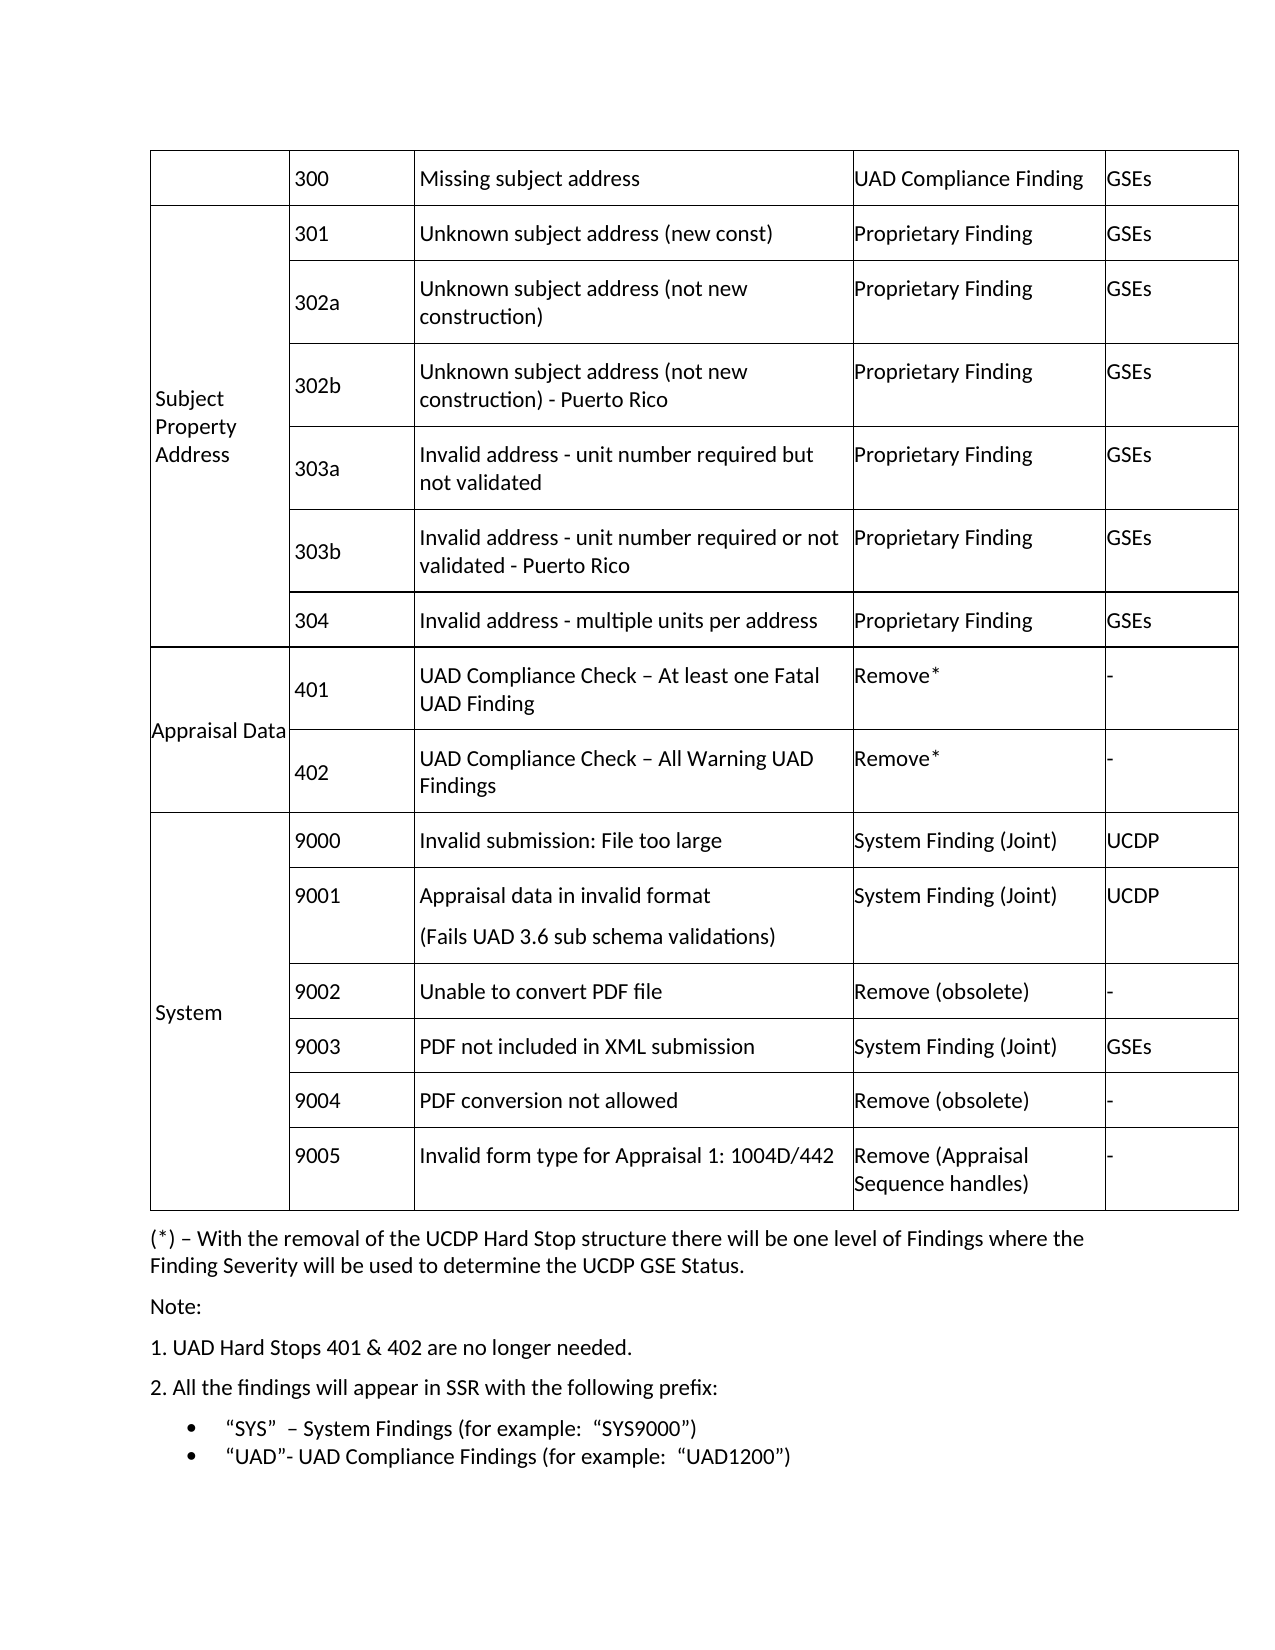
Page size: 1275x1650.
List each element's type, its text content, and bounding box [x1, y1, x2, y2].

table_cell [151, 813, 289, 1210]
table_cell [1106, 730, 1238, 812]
text 1. UAD Hard Stops 401 & 402 are no longer needed. [150, 1333, 1125, 1361]
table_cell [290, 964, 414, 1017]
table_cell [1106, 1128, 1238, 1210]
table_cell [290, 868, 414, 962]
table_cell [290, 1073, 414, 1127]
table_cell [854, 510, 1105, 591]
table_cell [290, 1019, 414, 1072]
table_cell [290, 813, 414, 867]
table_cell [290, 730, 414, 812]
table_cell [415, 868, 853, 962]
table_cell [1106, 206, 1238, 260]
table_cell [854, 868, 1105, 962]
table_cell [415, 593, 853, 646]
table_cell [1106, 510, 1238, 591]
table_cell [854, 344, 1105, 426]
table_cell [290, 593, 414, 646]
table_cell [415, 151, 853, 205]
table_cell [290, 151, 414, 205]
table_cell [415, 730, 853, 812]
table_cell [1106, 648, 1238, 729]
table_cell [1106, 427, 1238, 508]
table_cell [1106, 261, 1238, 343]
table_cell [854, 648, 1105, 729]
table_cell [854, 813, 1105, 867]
text Note: [150, 1292, 1125, 1320]
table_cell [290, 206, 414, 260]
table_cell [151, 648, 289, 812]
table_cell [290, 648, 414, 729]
text 2. All the findings will appear in SSR with the following prefix: [150, 1373, 1125, 1401]
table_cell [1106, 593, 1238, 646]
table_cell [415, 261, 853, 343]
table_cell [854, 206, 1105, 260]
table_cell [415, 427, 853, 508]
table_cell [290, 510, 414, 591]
list “UAD”- UAD Compliance Findings (for example: “UAD1200”) [187, 1442, 1125, 1470]
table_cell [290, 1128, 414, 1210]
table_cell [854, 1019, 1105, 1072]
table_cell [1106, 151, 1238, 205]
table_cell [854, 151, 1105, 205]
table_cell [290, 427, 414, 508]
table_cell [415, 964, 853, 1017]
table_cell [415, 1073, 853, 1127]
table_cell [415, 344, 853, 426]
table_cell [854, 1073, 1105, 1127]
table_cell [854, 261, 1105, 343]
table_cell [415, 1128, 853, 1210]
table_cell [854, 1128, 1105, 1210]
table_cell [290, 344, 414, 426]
list “SYS” – System Findings (for example: “SYS9000”) [187, 1414, 1125, 1442]
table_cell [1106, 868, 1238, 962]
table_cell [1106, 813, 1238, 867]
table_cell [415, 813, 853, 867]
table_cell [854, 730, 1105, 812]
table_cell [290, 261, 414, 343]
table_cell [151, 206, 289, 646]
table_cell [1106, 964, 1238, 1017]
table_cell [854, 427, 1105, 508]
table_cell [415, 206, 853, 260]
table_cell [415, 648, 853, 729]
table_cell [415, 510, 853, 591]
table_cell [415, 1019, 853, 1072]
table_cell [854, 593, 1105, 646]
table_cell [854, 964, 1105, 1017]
text (*) – With the removal of the UCDP Hard Stop structure there will be one level of Findings where the Finding Severity will be used to determine the UCDP GSE Status. [150, 1224, 1125, 1280]
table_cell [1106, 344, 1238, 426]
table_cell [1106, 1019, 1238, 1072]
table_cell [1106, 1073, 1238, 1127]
